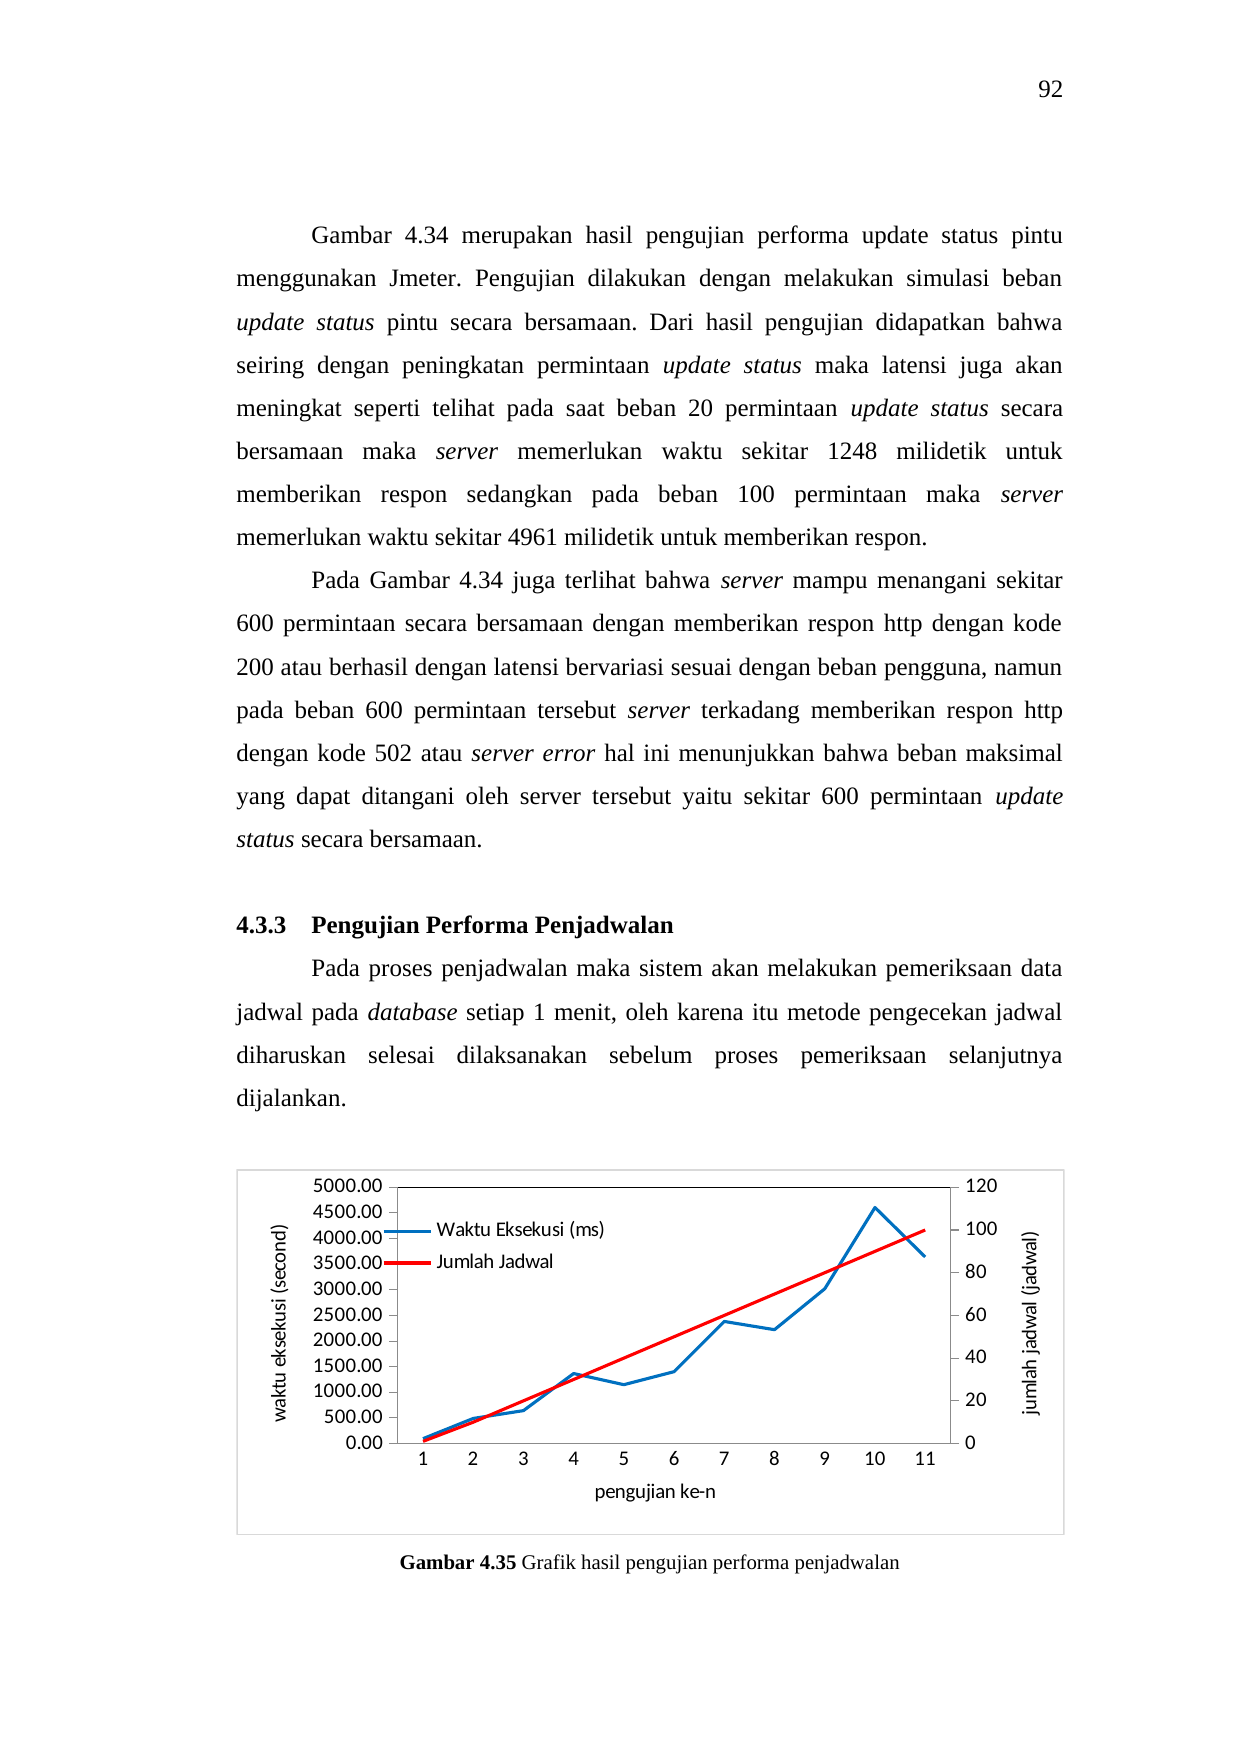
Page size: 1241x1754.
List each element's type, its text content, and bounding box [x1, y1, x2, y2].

text Pengujian Performa Penjadwalan [236, 910, 1063, 939]
text Pada Gambar 4.34 juga terlihat bahwa server mampu menangani sekitar 600 permintaan secara bersamaan dengan memberikan respon http dengan kode 200 atau berhasil dengan latensi bervariasi sesuai dengan beban pengguna, namun pada beban 600 permintaan tersebut server terkadang memberikan respon http dengan kode 502 atau server error hal ini menunjukkan bahwa beban maksimal yang dapat ditangani oleh server tersebut yaitu sekitar 600 permintaan update status secara bersamaan. [236, 565, 1063, 853]
text Pada proses penjadwalan maka sistem akan melakukan pemeriksaan data jadwal pada database setiap 1 menit, oleh karena itu metode pengecekan jadwal diharuskan selesai dilaksanakan sebelum proses pemeriksaan selanjutnya dijalankan. [236, 953, 1063, 1112]
text Gambar 4.34 merupakan hasil pengujian performa update status pintu menggunakan Jmeter. Pengujian dilakukan dengan melakukan simulasi beban update status pintu secara bersamaan. Dari hasil pengujian didapatkan bahwa seiring dengan peningkatan permintaan update status maka latensi juga akan meningkat seperti telihat pada saat beban 20 permintaan update status secara bersamaan maka server memerlukan waktu sekitar 1248 milidetik untuk memberikan respon sedangkan pada beban 100 permintaan maka server memerlukan waktu sekitar 4961 milidetik untuk memberikan respon. [236, 220, 1063, 551]
text Gambar 4.35 Grafik hasil pengujian performa penjadwalan [236, 1550, 1063, 1574]
